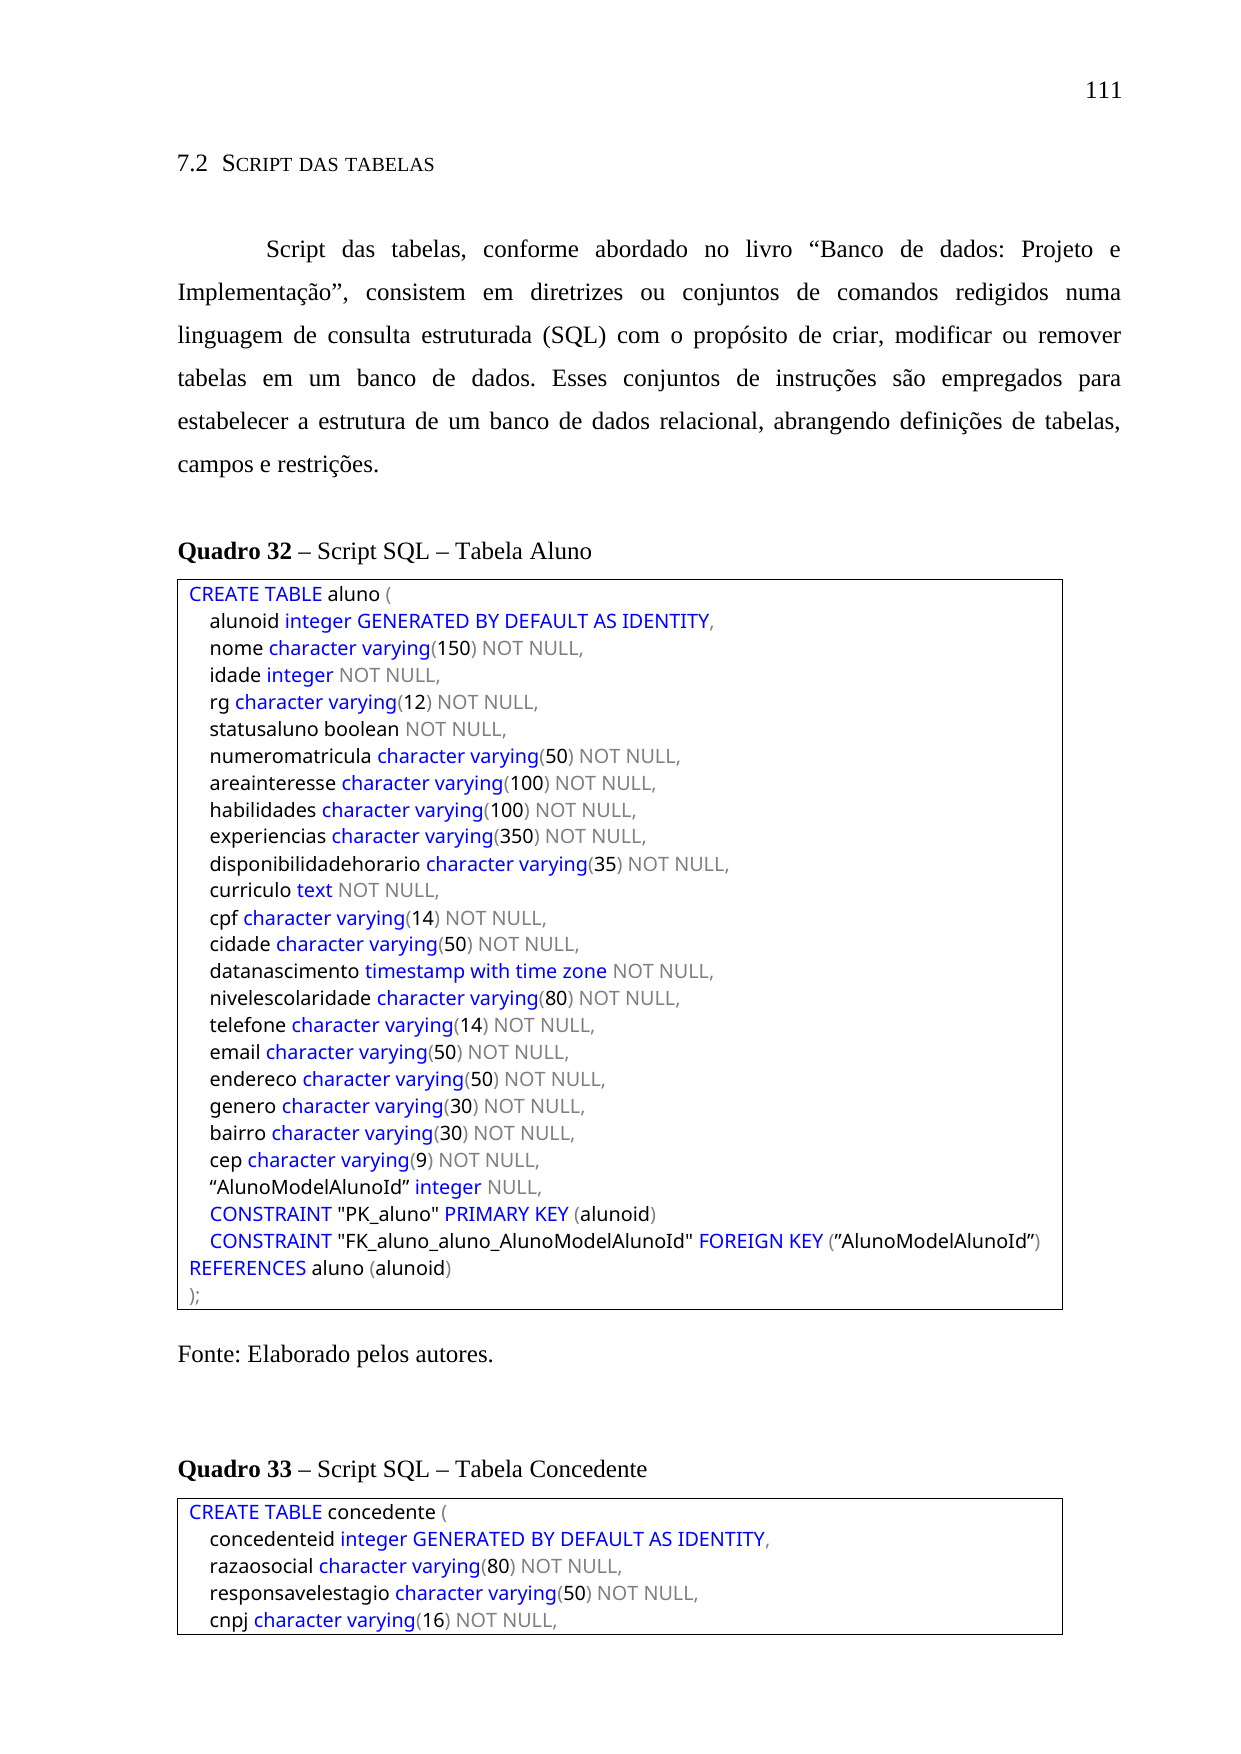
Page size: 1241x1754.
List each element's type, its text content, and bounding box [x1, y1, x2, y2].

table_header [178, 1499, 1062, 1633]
subtitle Script das tabelas [177, 148, 1122, 176]
text Fonte: Elaborado pelos autores. [177, 1339, 1122, 1367]
text Quadro 32 – Script SQL – Tabela Aluno [177, 536, 1122, 564]
text Script das tabelas, conforme abordado no livro “Banco de dados: Projeto e Implementação”, consistem em diretrizes ou conjuntos de comandos redigidos numa linguagem de consulta estruturada (SQL) com o propósito de criar, modificar ou remover tabelas em um banco de dados. Esses conjuntos de instruções são empregados para estabelecer a estrutura de um banco de dados relacional, abrangendo definições de tabelas, campos e restrições. [177, 234, 1122, 478]
text Quadro 33 – Script SQL – Tabela Concedente [177, 1454, 1122, 1483]
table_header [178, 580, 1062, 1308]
